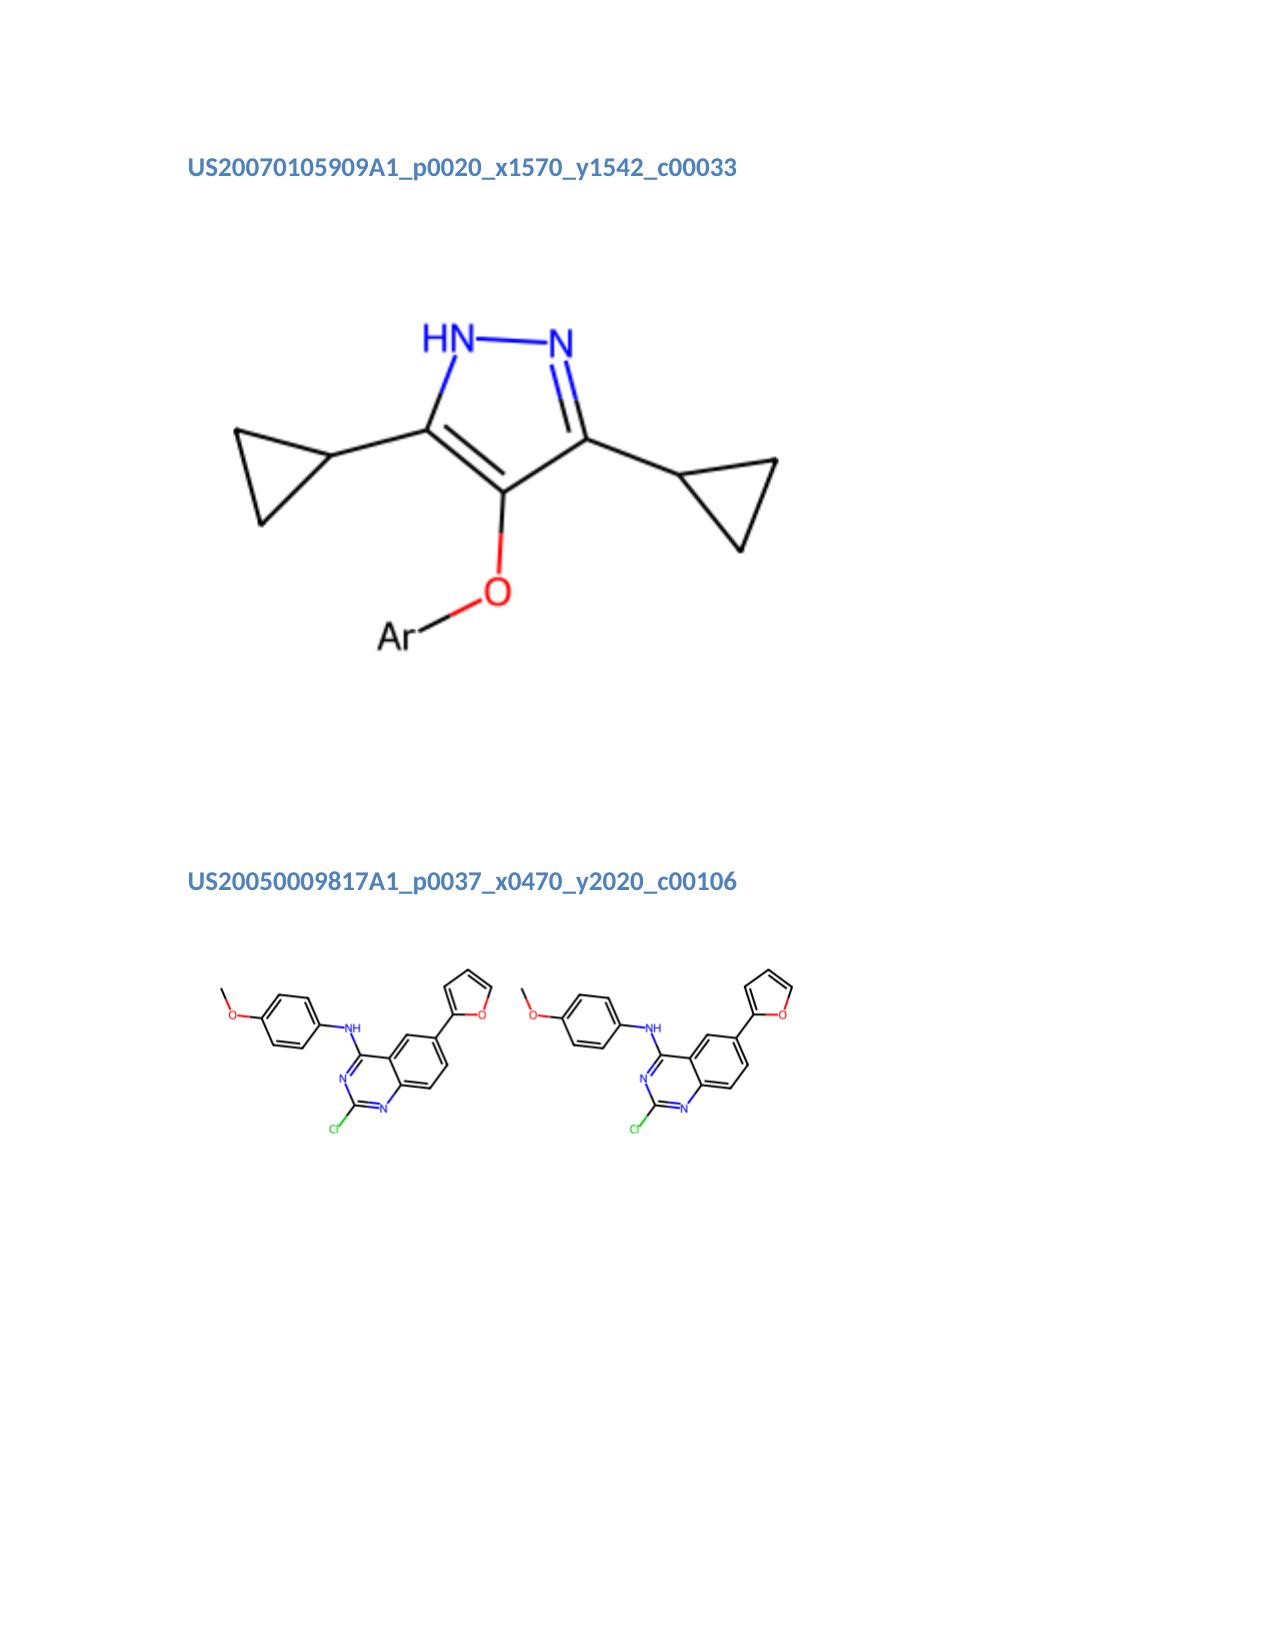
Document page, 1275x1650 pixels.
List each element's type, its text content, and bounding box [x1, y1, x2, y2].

subtitle US20070105909A1_p0020_x1570_y1542_c00033 [187, 150, 1087, 183]
subtitle US20050009817A1_p0037_x0470_y2020_c00106 [187, 864, 1087, 897]
picture [206, 187, 807, 788]
picture [206, 901, 807, 1202]
